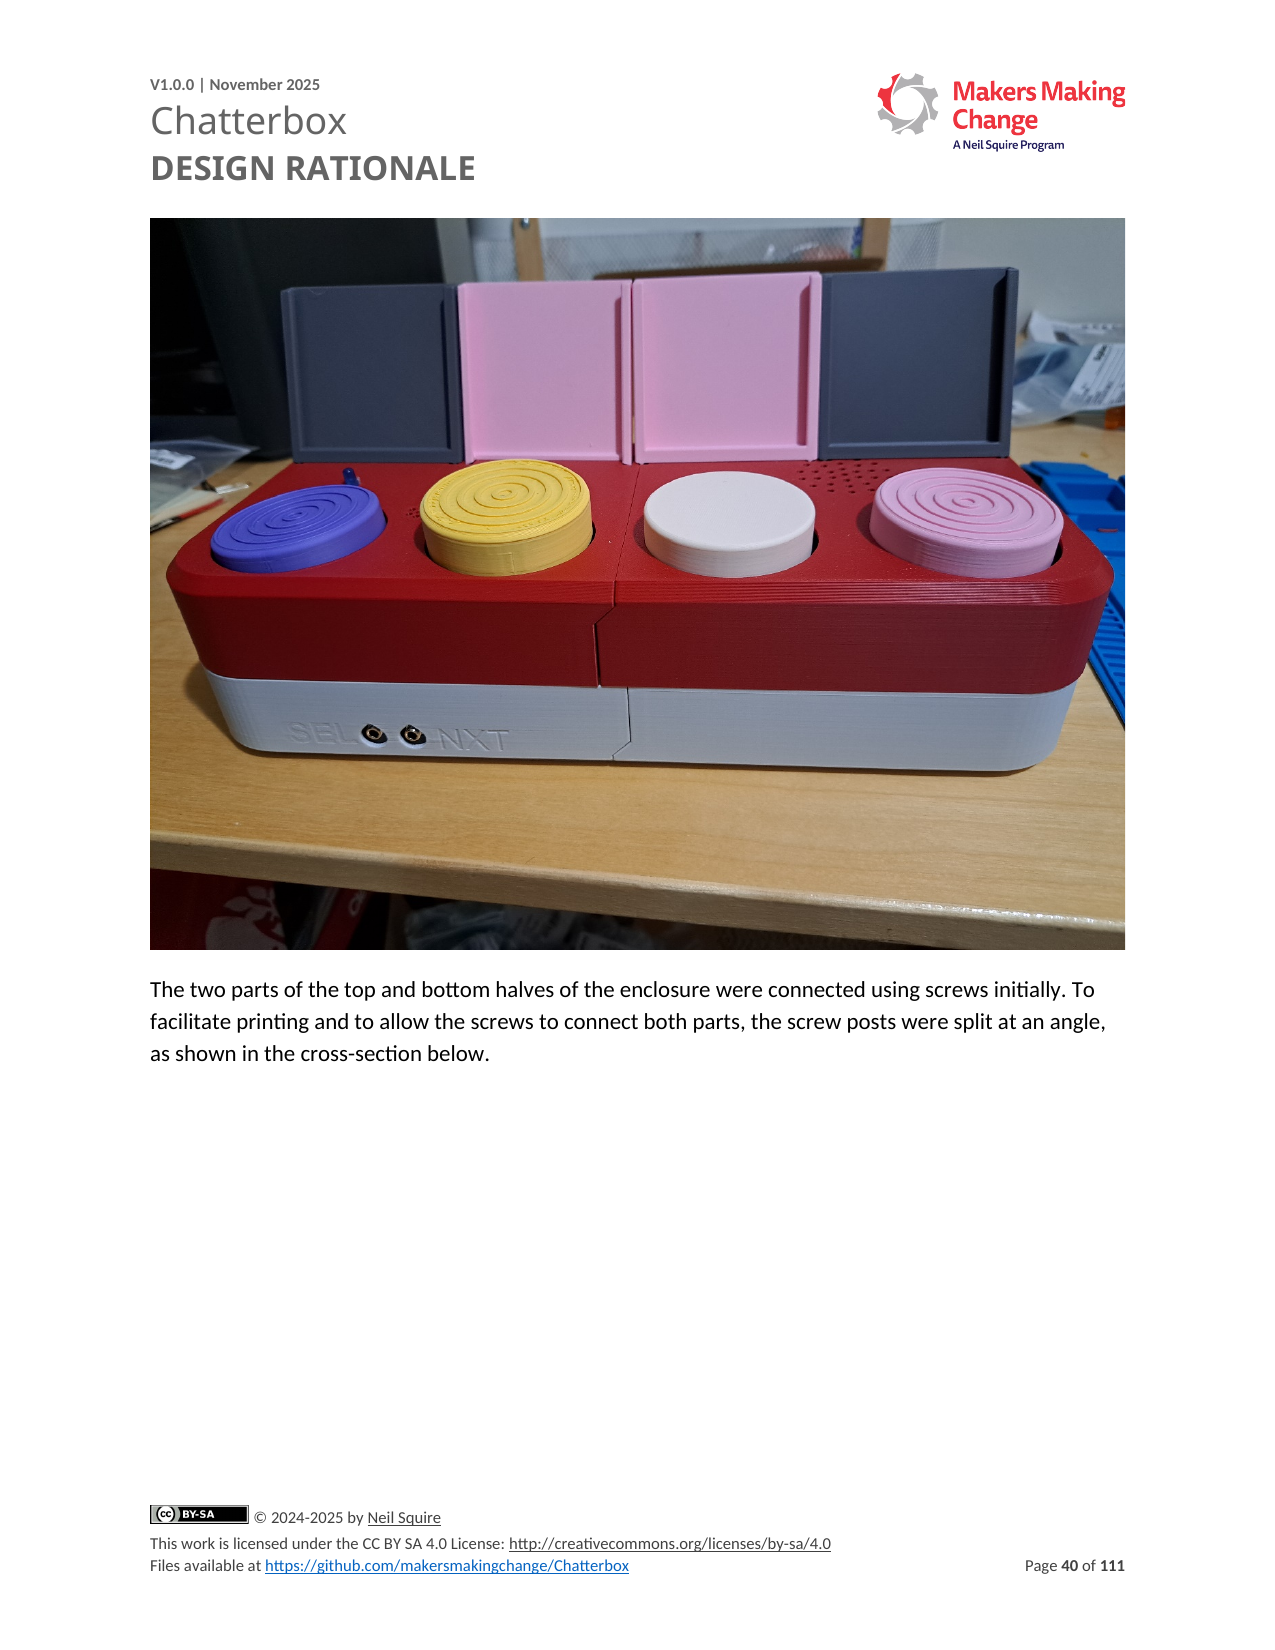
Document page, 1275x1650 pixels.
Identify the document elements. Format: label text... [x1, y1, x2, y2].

picture [150, 1505, 249, 1524]
picture [150, 218, 1125, 950]
text The two parts of the top and bottom halves of the enclosure were connected using screws initially. To facilitate printing and to allow the screws to connect both parts, the screw posts were split at an angle, as shown in the cross-section below. [150, 975, 1125, 1067]
picture [877, 73, 1125, 152]
